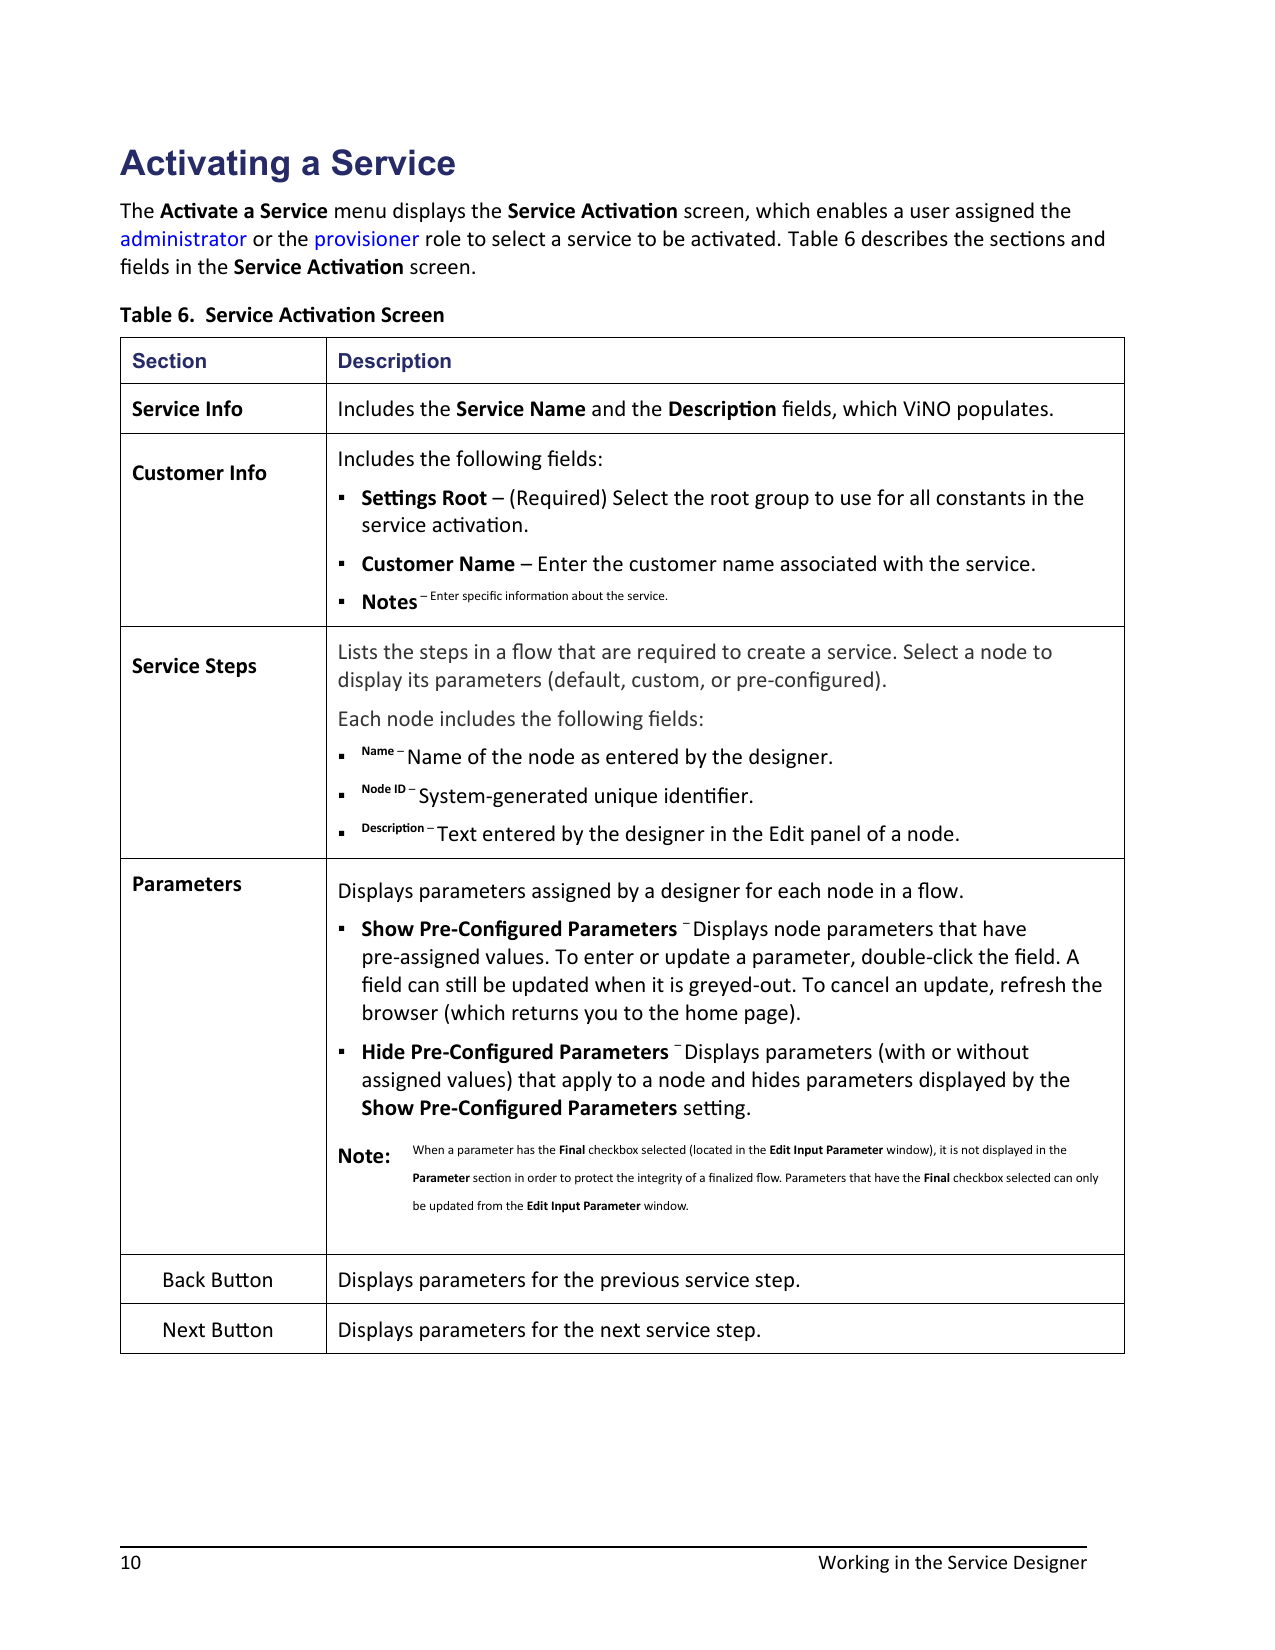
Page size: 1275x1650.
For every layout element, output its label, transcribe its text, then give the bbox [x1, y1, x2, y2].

subtitle Activating a Service [120, 142, 1125, 183]
table_cell Displays parameters assigned by a designer for each node in a flow. Show Pre-Configured Parameters – Displays node parameters that have pre-assigned values. To enter or update a parameter, double-click the field. A field can still be updated when it is greyed-out. To cancel an update, refresh the browser (which returns you to the home page). Hide Pre-Configured Parameters – Displays parameters (with or without assigned values) that apply to a node and hides parameters displayed by the Show Pre-Configured Parameters setting. When a parameter has the Final checkbox selected (located in the Edit Input Parameter window), it is not displayed in the Parameter section in order to protect the integrity of a finalized flow. Parameters that have the Final checkbox selected can only be updated from the Edit Input Parameter window. [327, 859, 1124, 1253]
table_cell Includes the following fields: Settings Root – (Required) Select the root group to use for all constants in the service activation. Customer Name – Enter the customer name associated with the service. Notes – Enter specific information about the service. [327, 434, 1124, 626]
table_cell Service Info [121, 384, 326, 433]
table_cell Customer Info [121, 434, 326, 626]
table_cell Service Steps [121, 627, 326, 858]
text The Activate a Service menu displays the Service Activation screen, which enables a user assigned the administrator or the provisioner role to select a service to be activated. Table 6 describes the sections and fields in the Service Activation screen. [120, 196, 1125, 280]
table_cell Next Button [121, 1304, 326, 1353]
table_cell Displays parameters for the previous service step. [327, 1255, 1124, 1303]
table_cell Parameters [121, 859, 326, 1253]
table_cell Back Button [121, 1255, 326, 1303]
table_cell Displays parameters for the next service step. [327, 1304, 1124, 1353]
table_cell Lists the steps in a flow that are required to create a service. Select a node to display its parameters (default, custom, or pre-configured). Each node includes the following fields: Name – Name of the node as entered by the designer. Node ID – System-generated unique identifier. Description – Text entered by the designer in the Edit panel of a node. [327, 627, 1124, 858]
text Table 6. Service Activation Screen [120, 301, 1125, 329]
table_header Description [327, 338, 1124, 383]
table_cell Includes the Service Name and the Description fields, which ViNO populates. [327, 384, 1124, 433]
table_header Section [121, 338, 326, 383]
